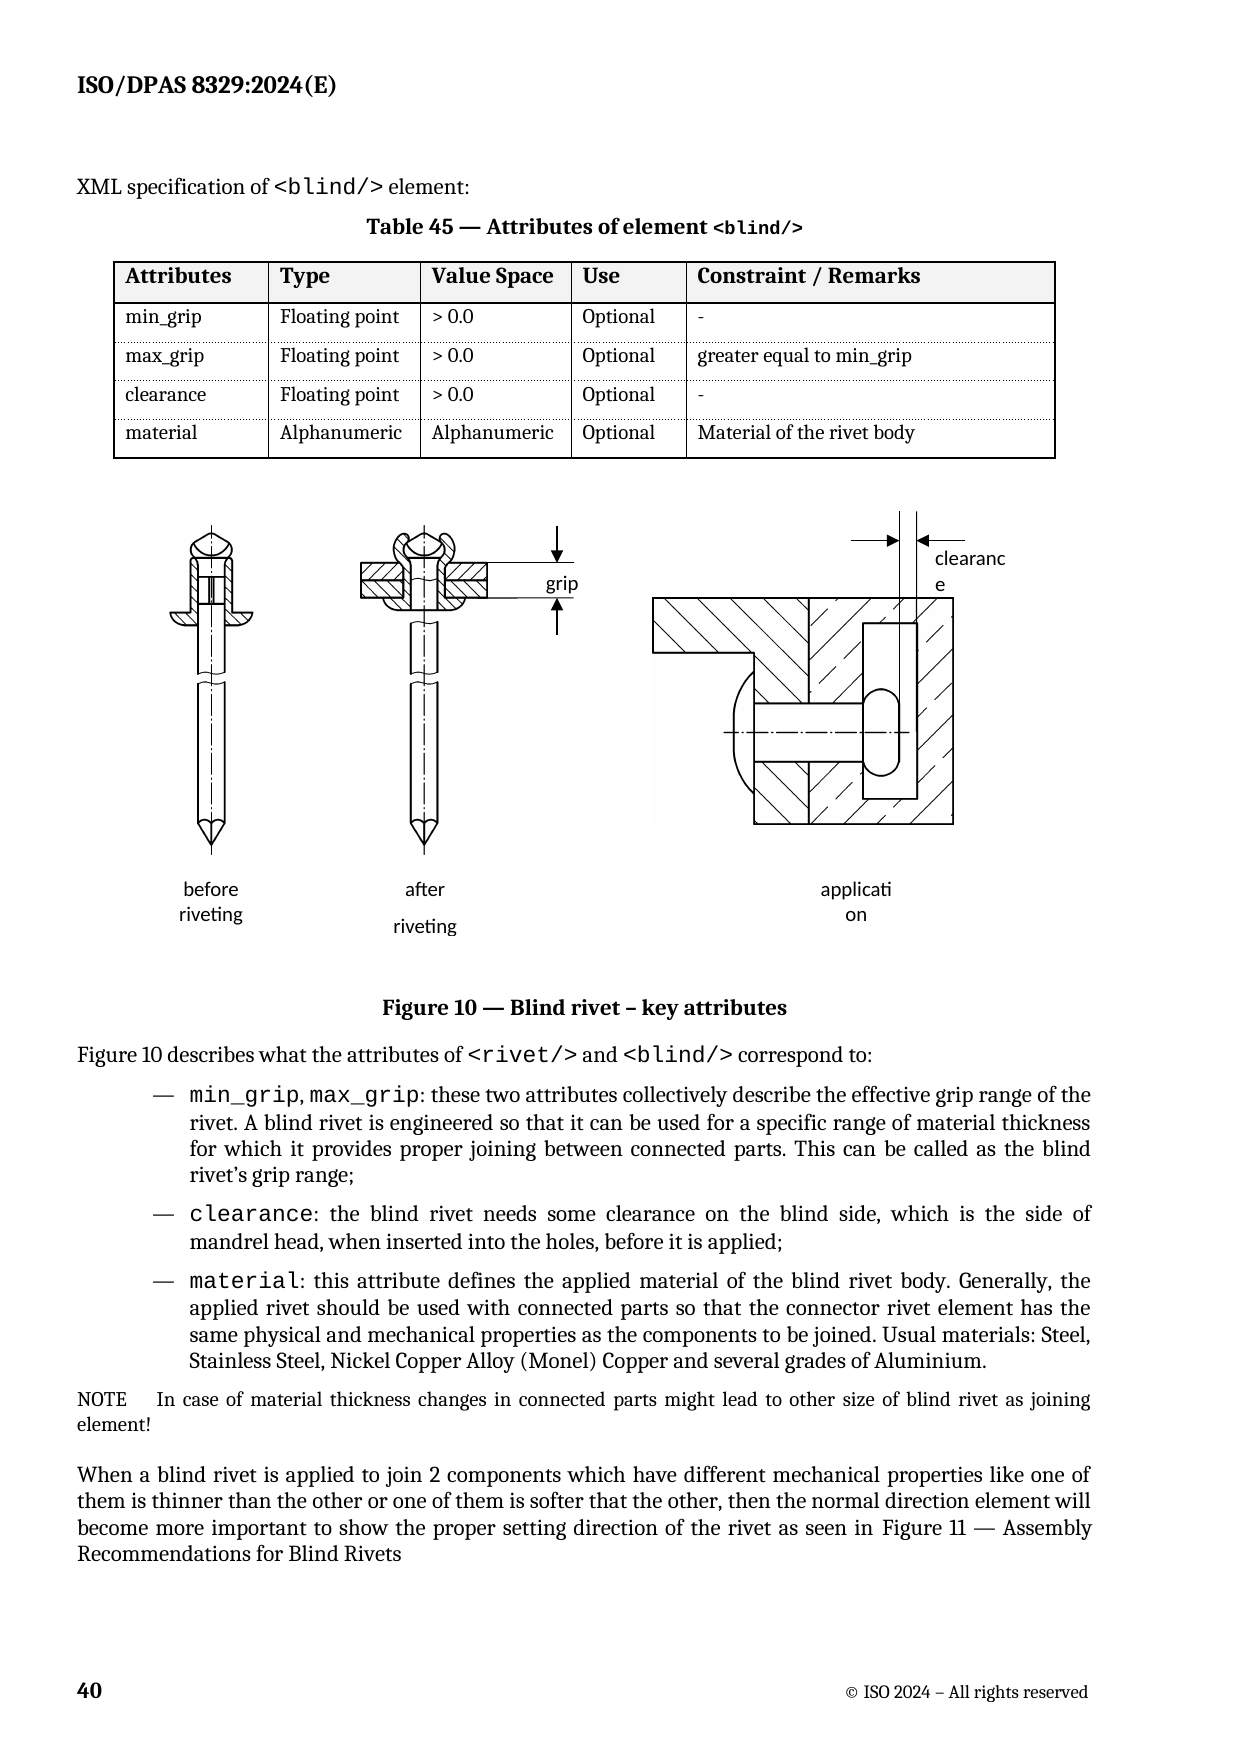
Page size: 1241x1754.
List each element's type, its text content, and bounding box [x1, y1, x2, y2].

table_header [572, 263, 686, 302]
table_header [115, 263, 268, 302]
text Figure 10 describes what the attributes of <rivet/> and <blind/> correspond to: [77, 1042, 1092, 1069]
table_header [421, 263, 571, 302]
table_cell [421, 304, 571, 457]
text Figure 10 — Blind rivet – key attributes [77, 995, 1092, 1021]
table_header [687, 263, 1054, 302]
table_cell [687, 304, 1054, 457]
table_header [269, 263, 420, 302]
list clearance: the blind rivet needs some clearance on the blind side, which is the side of mandrel head, when inserted into the holes, before it is applied; [152, 1201, 1092, 1255]
picture [169, 525, 526, 855]
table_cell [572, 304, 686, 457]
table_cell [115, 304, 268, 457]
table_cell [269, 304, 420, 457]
list material: this attribute defines the applied material of the blind rivet body. Generally, the applied rivet should be used with connected parts so that the connector rivet element has the same physical and mechanical properties as the components to be joined. Usual materials: Steel, Stainless Steel, Nickel Copper Alloy (Monel) Copper and several grades of Aluminium. [152, 1267, 1092, 1374]
picture [652, 597, 954, 825]
text XML specification of <blind/> element: [77, 174, 1092, 201]
text NOTE In case of material thickness changes in connected parts might lead to other size of blind rivet as joining element! [77, 1387, 1092, 1437]
list min_grip, max_grip: these two attributes collectively describe the effective grip range of the rivet. A blind rivet is engineered so that it can be used for a specific range of material thickness for which it provides proper joining between connected parts. This can be called as the blind rivet’s grip range; [152, 1082, 1092, 1189]
text Table 45 — Attributes of element <blind/> [77, 214, 1092, 240]
list When a blind rivet is applied to join 2 components which have different mechanical properties like one of them is thinner than the other or one of them is softer that the other, then the normal direction element will become more important to show the proper setting direction of the rivet as seen in Figure 11 — Assembly Recommendations for Blind Rivets [77, 1462, 1092, 1567]
